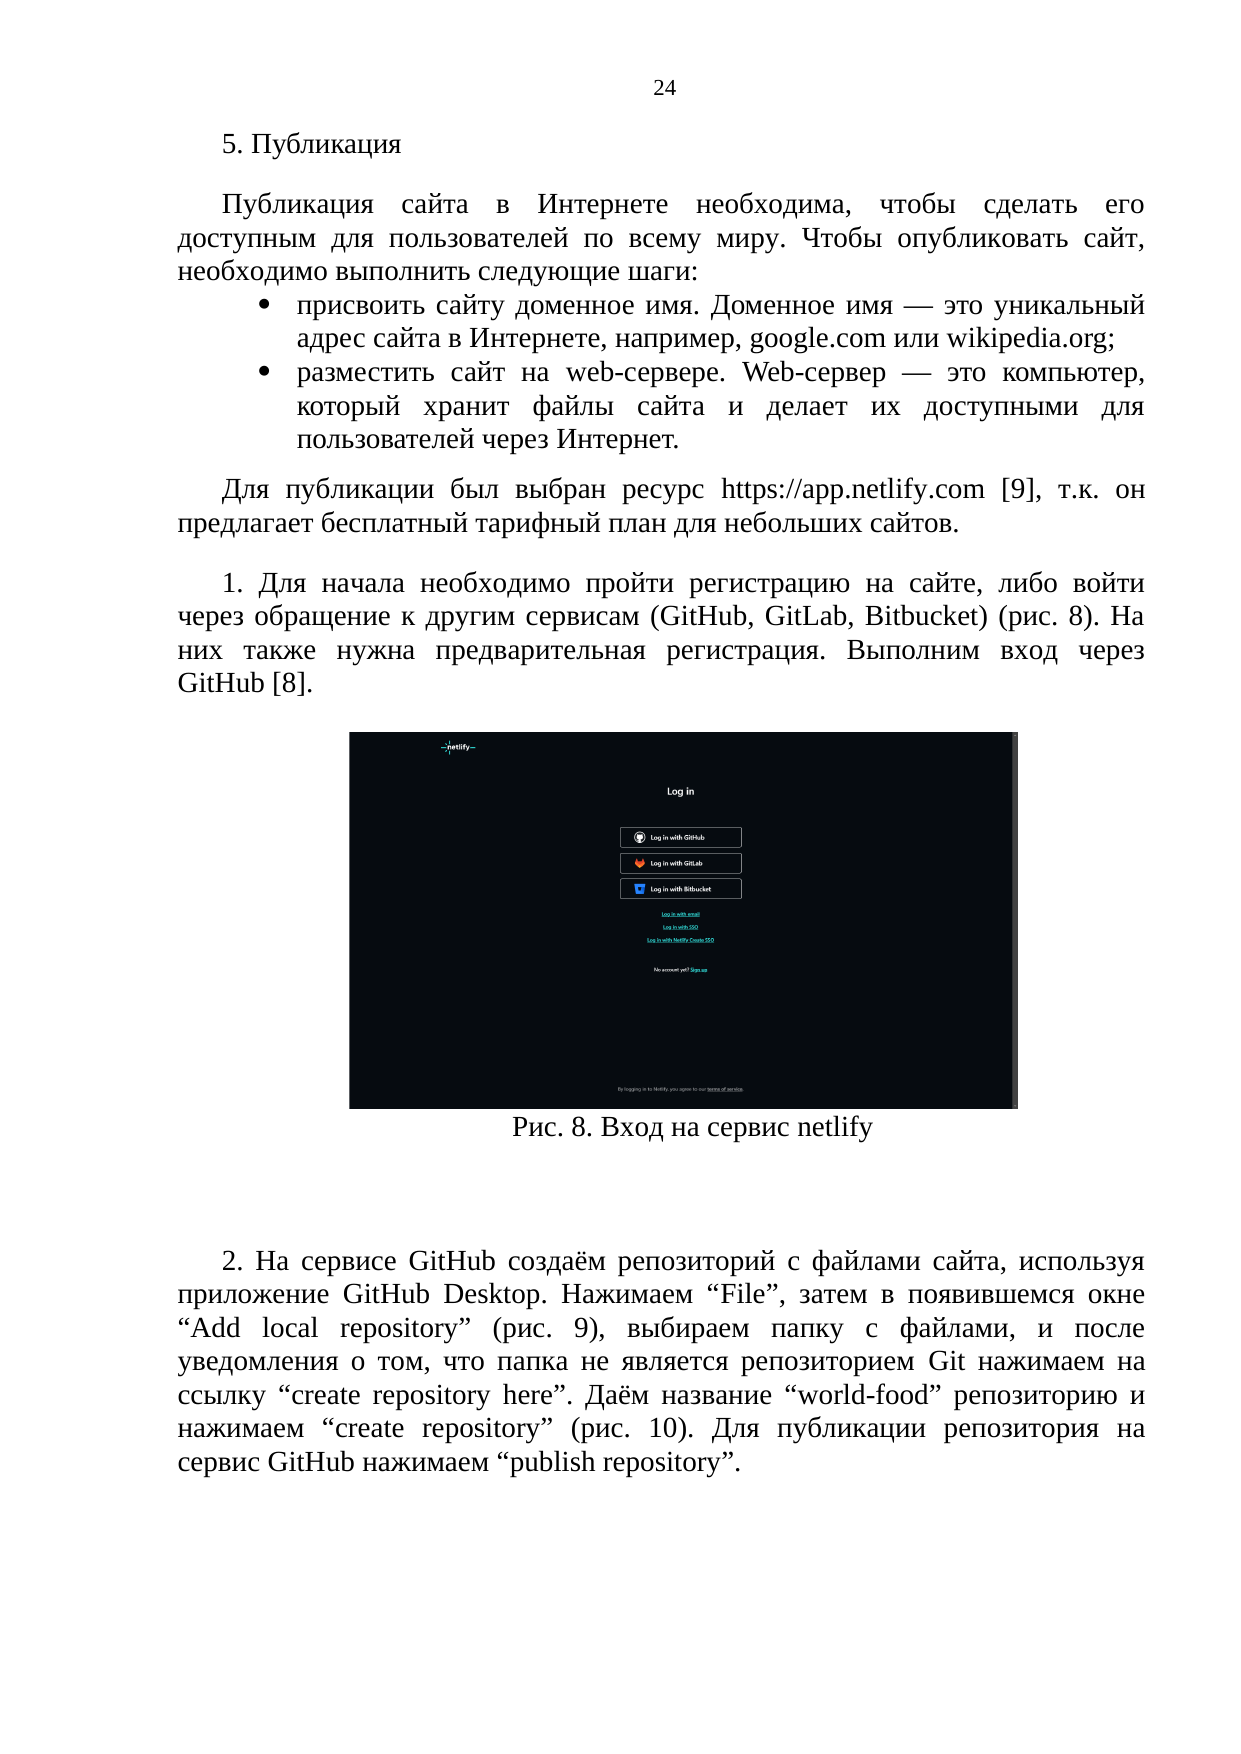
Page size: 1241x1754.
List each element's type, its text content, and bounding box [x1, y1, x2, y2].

list разместить сайт на web-сервере. Web-сервер — это компьютер, который хранит файлы сайта и делает их доступными для пользователей через Интернет. [259, 354, 1146, 455]
text Для публикации был выбран ресурс https://app.netlify.com [9], т.к. он предлагает бесплатный тарифный план для небольших сайтов. [177, 472, 1146, 539]
text Рис. 8. Вход на сервис netlify [195, 1109, 1146, 1142]
picture [349, 732, 1018, 1109]
subtitle 5. Публикация [177, 126, 1146, 160]
text Публикация сайта в Интернете необходима, чтобы сделать его доступным для пользователей по всему миру. Чтобы опубликовать сайт, необходимо выполнить следующие шаги: [177, 186, 1146, 287]
text 2. На сервисе GitHub создаём репозиторий с файлами сайта, используя приложение GitHub Desktop. Нажимаем “File”, затем в появившемся окне “Add local repository” (рис. 9), выбираем папку с файлами, и после уведомления о том, что папка не является репозиторием Git нажимаем на ссылку “create repository here”. Даём название “world-food” репозиторию и нажимаем “create repository” (рис. 10). Для публикации репозитория на сервис GitHub нажимаем “publish repository”. [177, 1243, 1146, 1478]
text 1. Для начала необходимо пройти регистрацию на сайте, либо войти через обращение к другим сервисам (GitHub, GitLab, Bitbucket) (рис. 8). На них также нужна предварительная регистрация. Выполним вход через GitHub [8]. [177, 565, 1146, 699]
list присвоить сайту доменное имя. Доменное имя — это уникальный адрес сайта в Интернете, например, google.com или wikipedia.org; [259, 287, 1146, 354]
